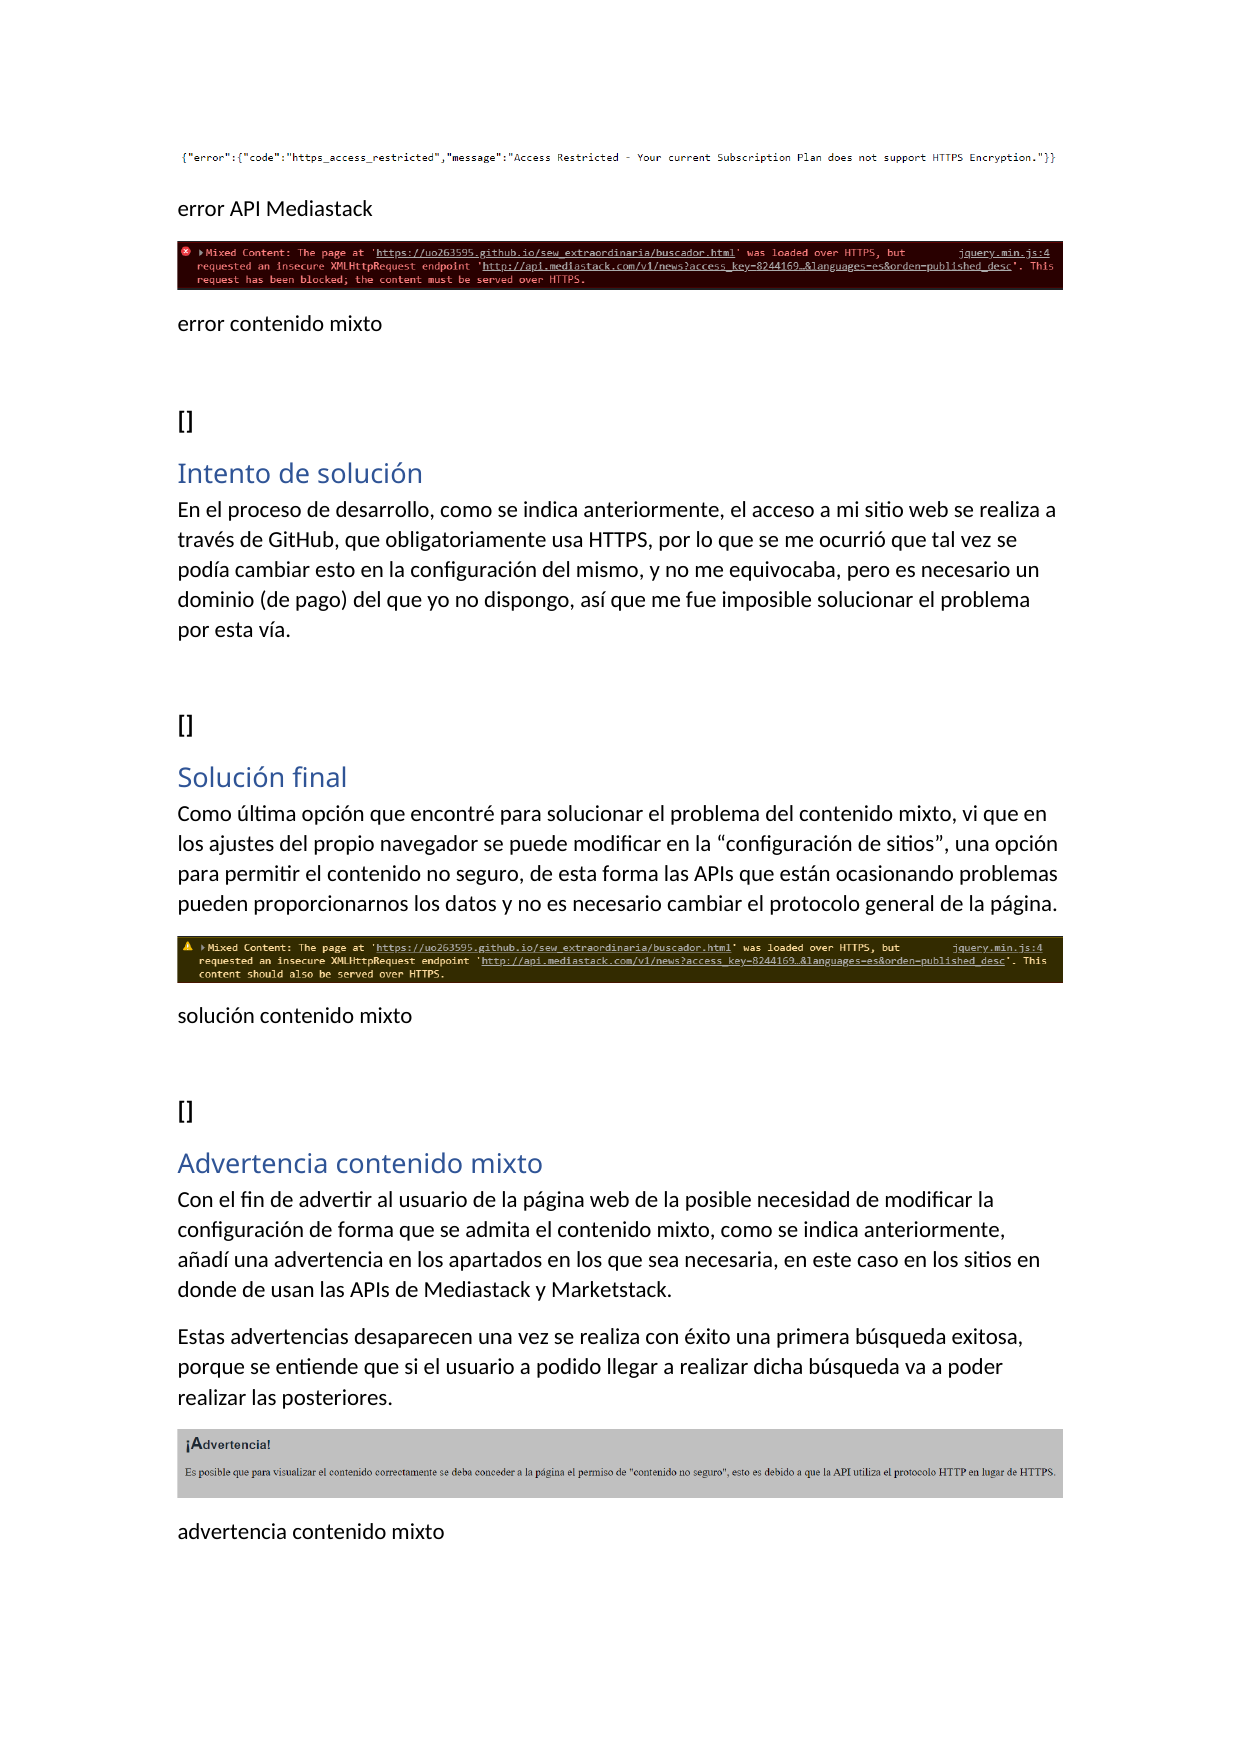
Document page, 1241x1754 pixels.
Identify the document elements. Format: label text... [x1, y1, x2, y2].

text [] [177, 709, 1063, 740]
picture [177, 147, 1063, 170]
text [] [177, 405, 1063, 436]
text En el proceso de desarrollo, como se indica anteriormente, el acceso a mi sitio web se realiza a través de GitHub, que obligatoriamente usa HTTPS, por lo que se me ocurrió que tal vez se podía cambiar esto en la configuración del mismo, y no me equivocaba, pero es necesario un dominio (de pago) del que yo no dispongo, así que me fue imposible solucionar el problema por esta vía. [177, 495, 1063, 643]
picture [177, 936, 1063, 983]
subtitle Advertencia contenido mixto [177, 1145, 1063, 1182]
text Como última opción que encontré para solucionar el problema del contenido mixto, vi que en los ajustes del propio navegador se puede modificar en la “configuración de sitios”, una opción para permitir el contenido no seguro, de esta forma las APIs que están ocasionando problemas pueden proporcionarnos los datos y no es necesario cambiar el protocolo general de la página. [177, 799, 1063, 917]
subtitle Solución final [177, 759, 1063, 796]
picture [177, 241, 1063, 290]
text Estas advertencias desaparecen una vez se realiza con éxito una primera búsqueda exitosa, porque se entiende que si el usuario a podido llegar a realizar dicha búsqueda va a poder realizar las posteriores. [177, 1322, 1063, 1411]
text Con el fin de advertir al usuario de la página web de la posible necesidad de modificar la configuración de forma que se admita el contenido mixto, como se indica anteriormente, añadí una advertencia en los apartados en los que sea necesaria, en este caso en los sitios en donde de usan las APIs de Mediastack y Marketstack. [177, 1185, 1063, 1303]
picture [177, 1429, 1063, 1498]
subtitle Intento de solución [177, 455, 1063, 492]
text [] [177, 1095, 1063, 1126]
